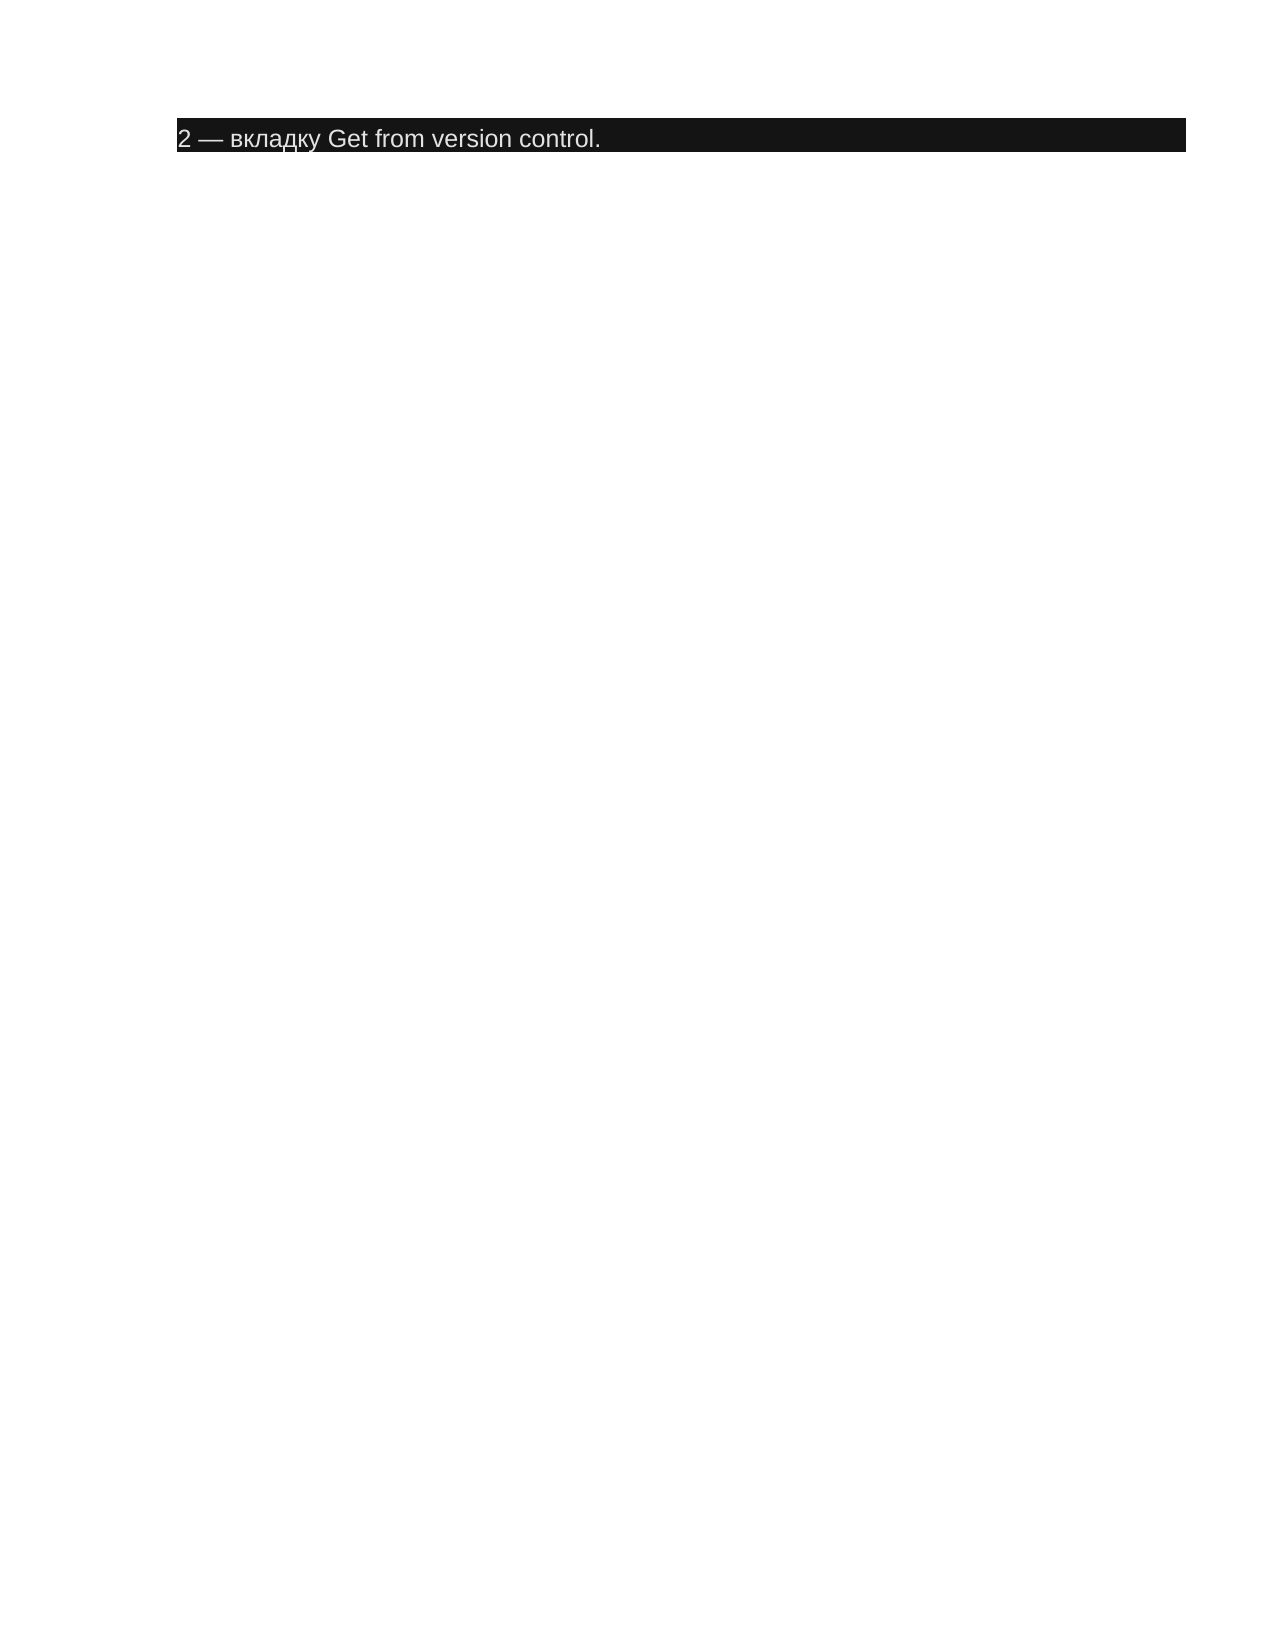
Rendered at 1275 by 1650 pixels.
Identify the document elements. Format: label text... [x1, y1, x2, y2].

text 2 — вкладку Get from version control. [177, 118, 1186, 152]
